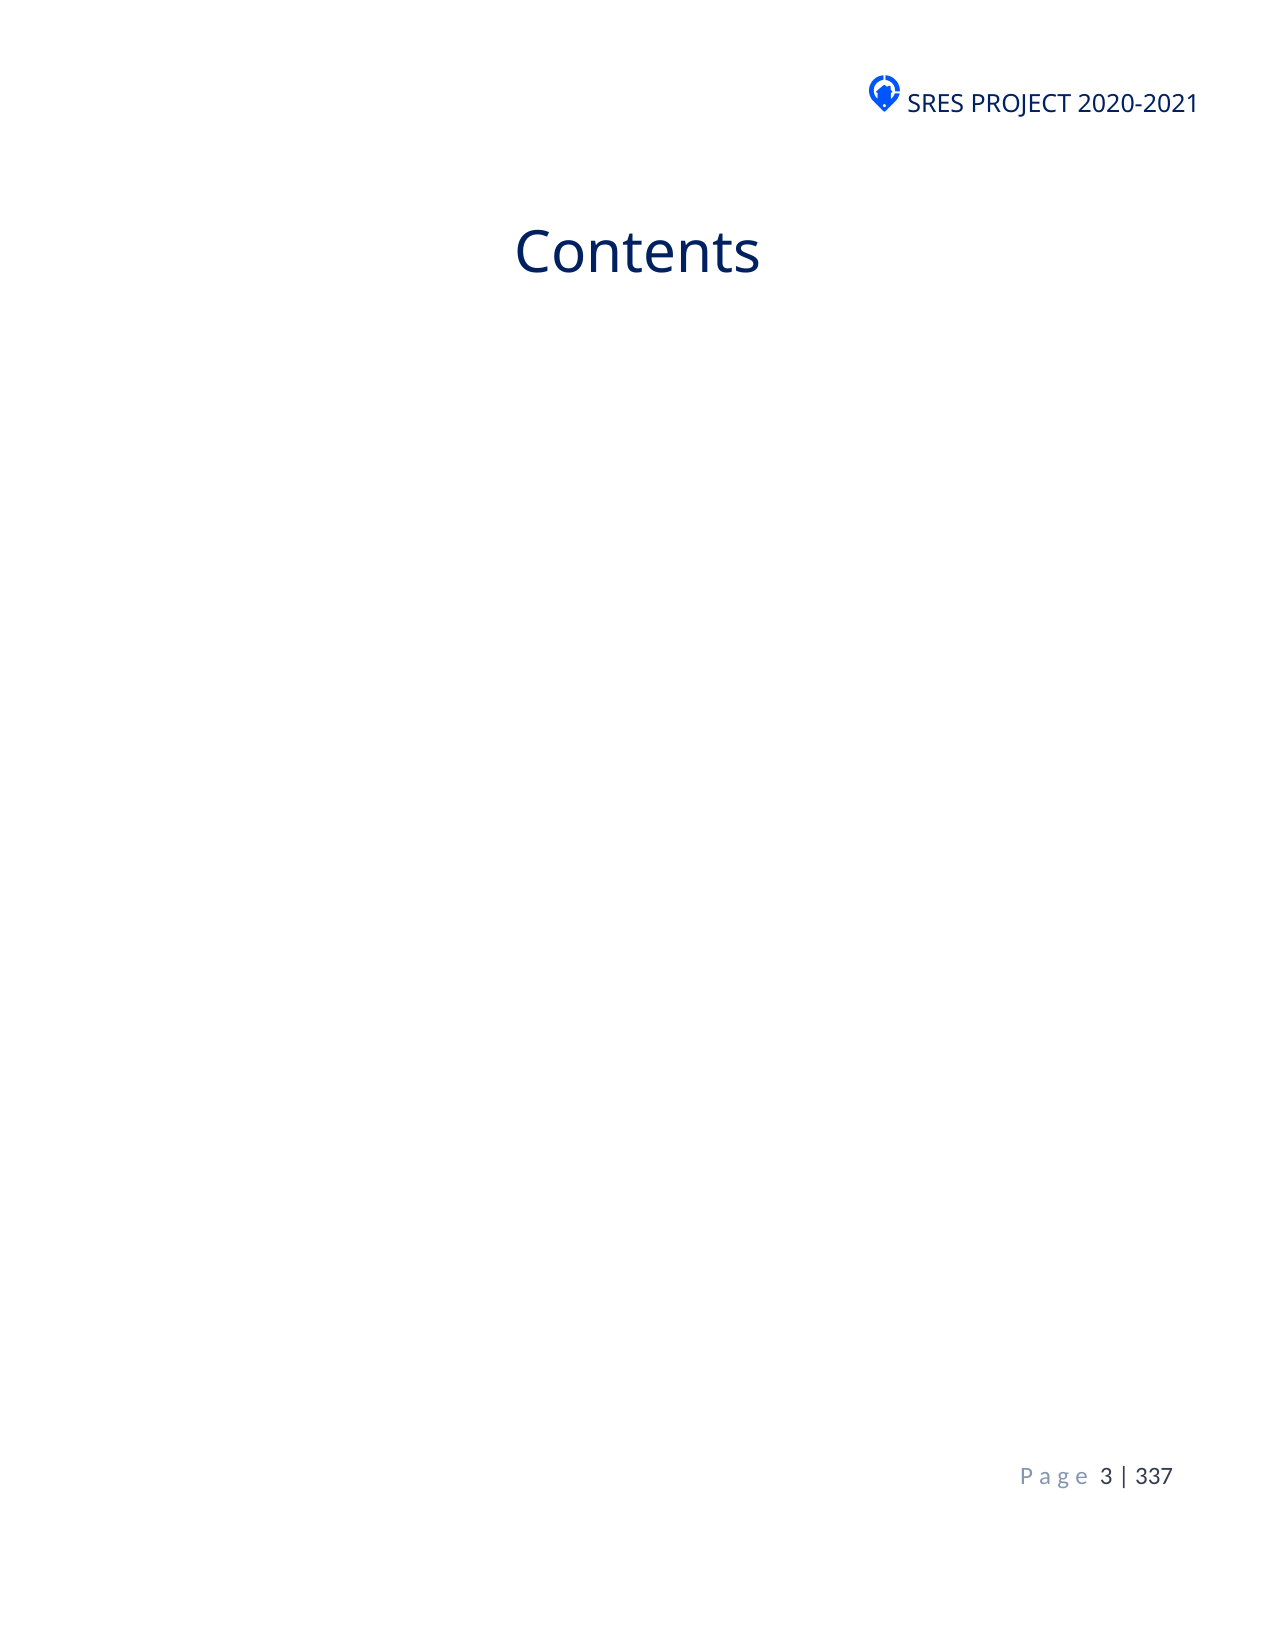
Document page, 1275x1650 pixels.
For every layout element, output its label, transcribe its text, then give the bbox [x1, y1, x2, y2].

text Contents [75, 210, 1200, 290]
picture [868, 75, 901, 113]
